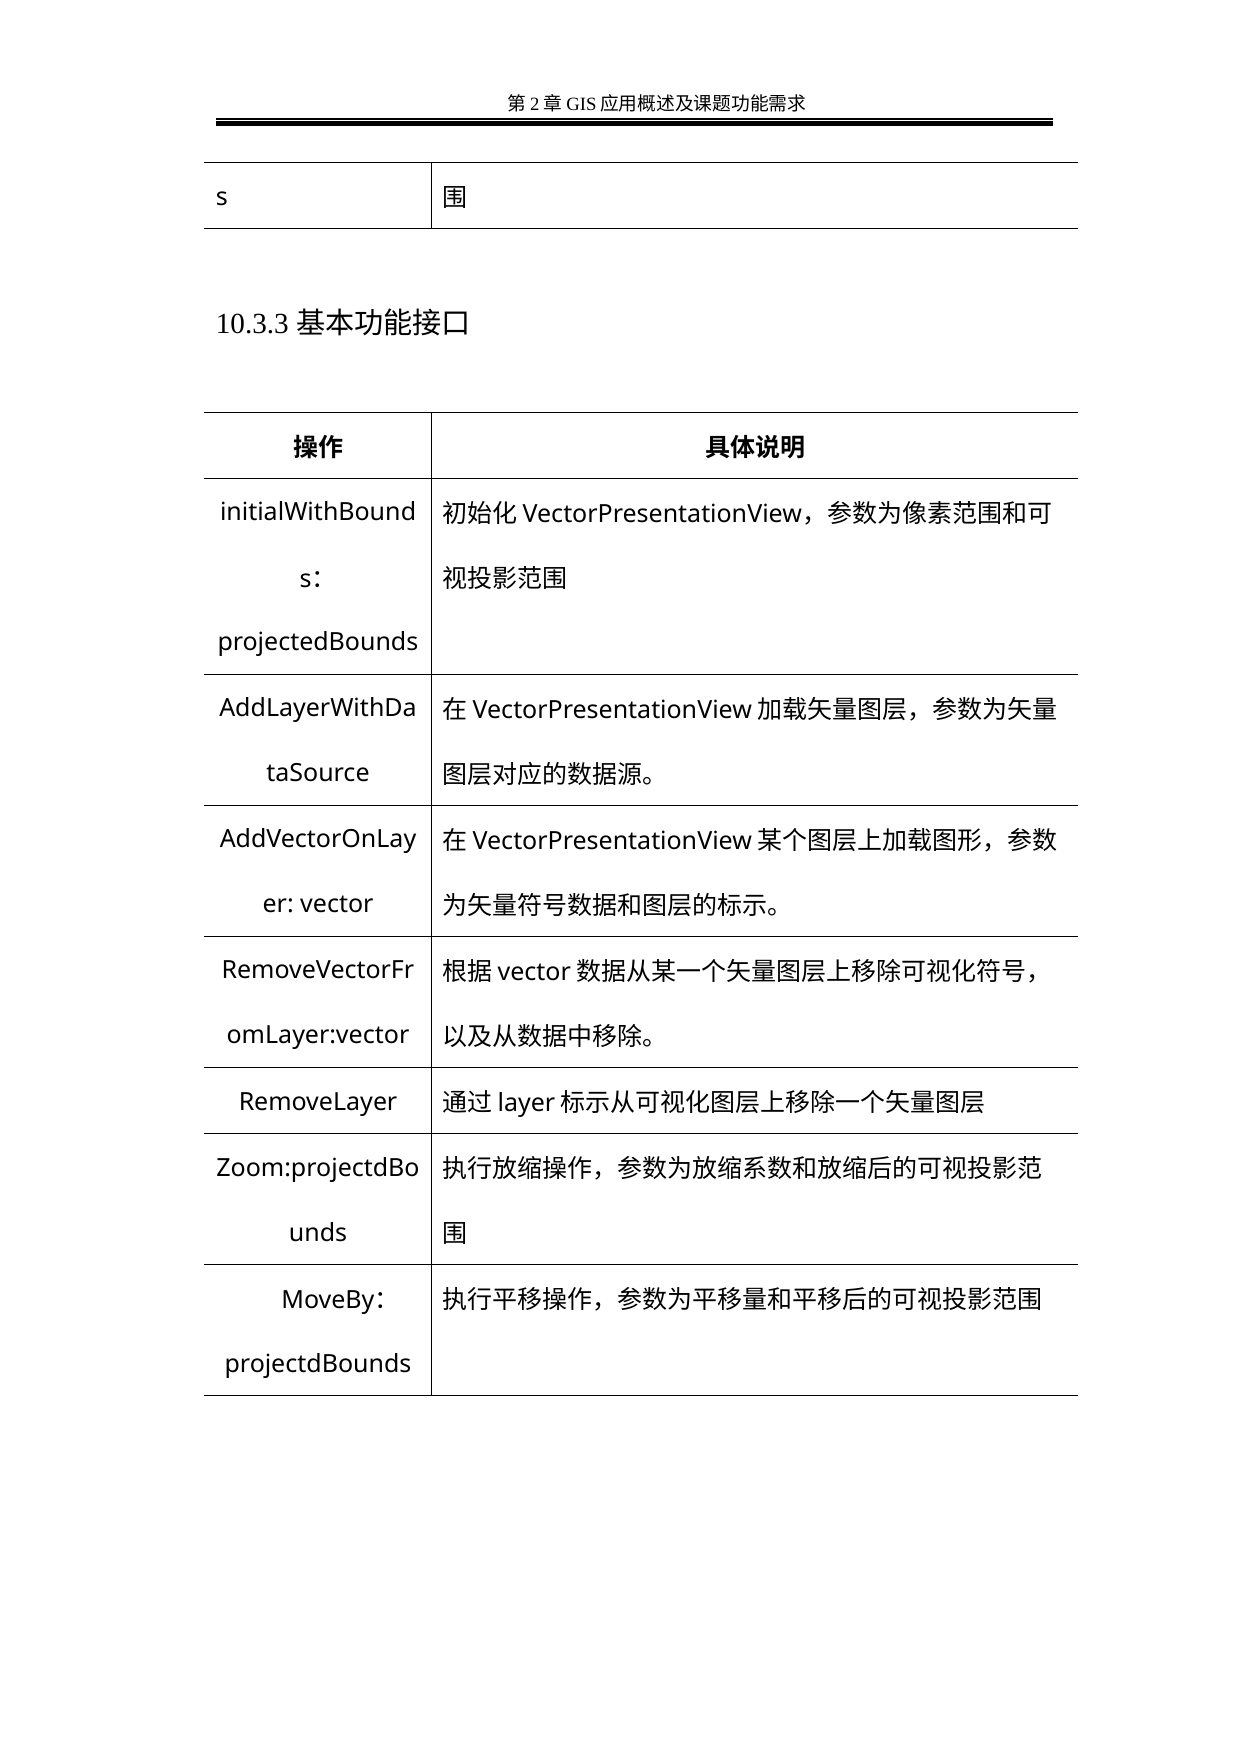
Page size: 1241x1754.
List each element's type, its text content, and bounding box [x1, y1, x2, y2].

table_cell Zoom:projectdBounds [204, 1134, 431, 1264]
table_cell 执行放缩操作，参数为放缩系数和放缩后的可视投影范围 [432, 1134, 1078, 1264]
table_cell RemoveVectorFromLayer:vector [204, 937, 431, 1067]
table_cell RemoveLayer [204, 1068, 431, 1133]
table_cell 在VectorPresentationView某个图层上加载图形，参数为矢量符号数据和图层的标示。 [432, 806, 1078, 936]
table_cell AddLayerWithDataSource [204, 675, 431, 805]
table_cell AddVectorOnLayer: vector [204, 806, 431, 936]
subtitle 基本功能接口 [216, 289, 1053, 354]
table_cell 通过layer标示从可视化图层上移除一个矢量图层 [432, 1068, 1078, 1133]
table_header 操作 [204, 413, 431, 478]
table_cell 初始化VectorPresentationView，参数为像素范围和可视投影范围 [432, 479, 1078, 674]
table_cell 在VectorPresentationView加载矢量图层，参数为矢量图层对应的数据源。 [432, 675, 1078, 805]
table_cell MoveBy：projectdBounds [204, 1265, 431, 1395]
table_header 具体说明 [432, 413, 1078, 478]
table_cell 执行平移操作，参数为平移量和平移后的可视投影范围 [432, 1265, 1078, 1395]
table_cell ProjectBounds [204, 163, 431, 228]
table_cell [432, 163, 1078, 228]
table_cell 根据vector数据从某一个矢量图层上移除可视化符号，以及从数据中移除。 [432, 937, 1078, 1067]
table_cell initialWithBounds：projectedBounds [204, 479, 431, 674]
